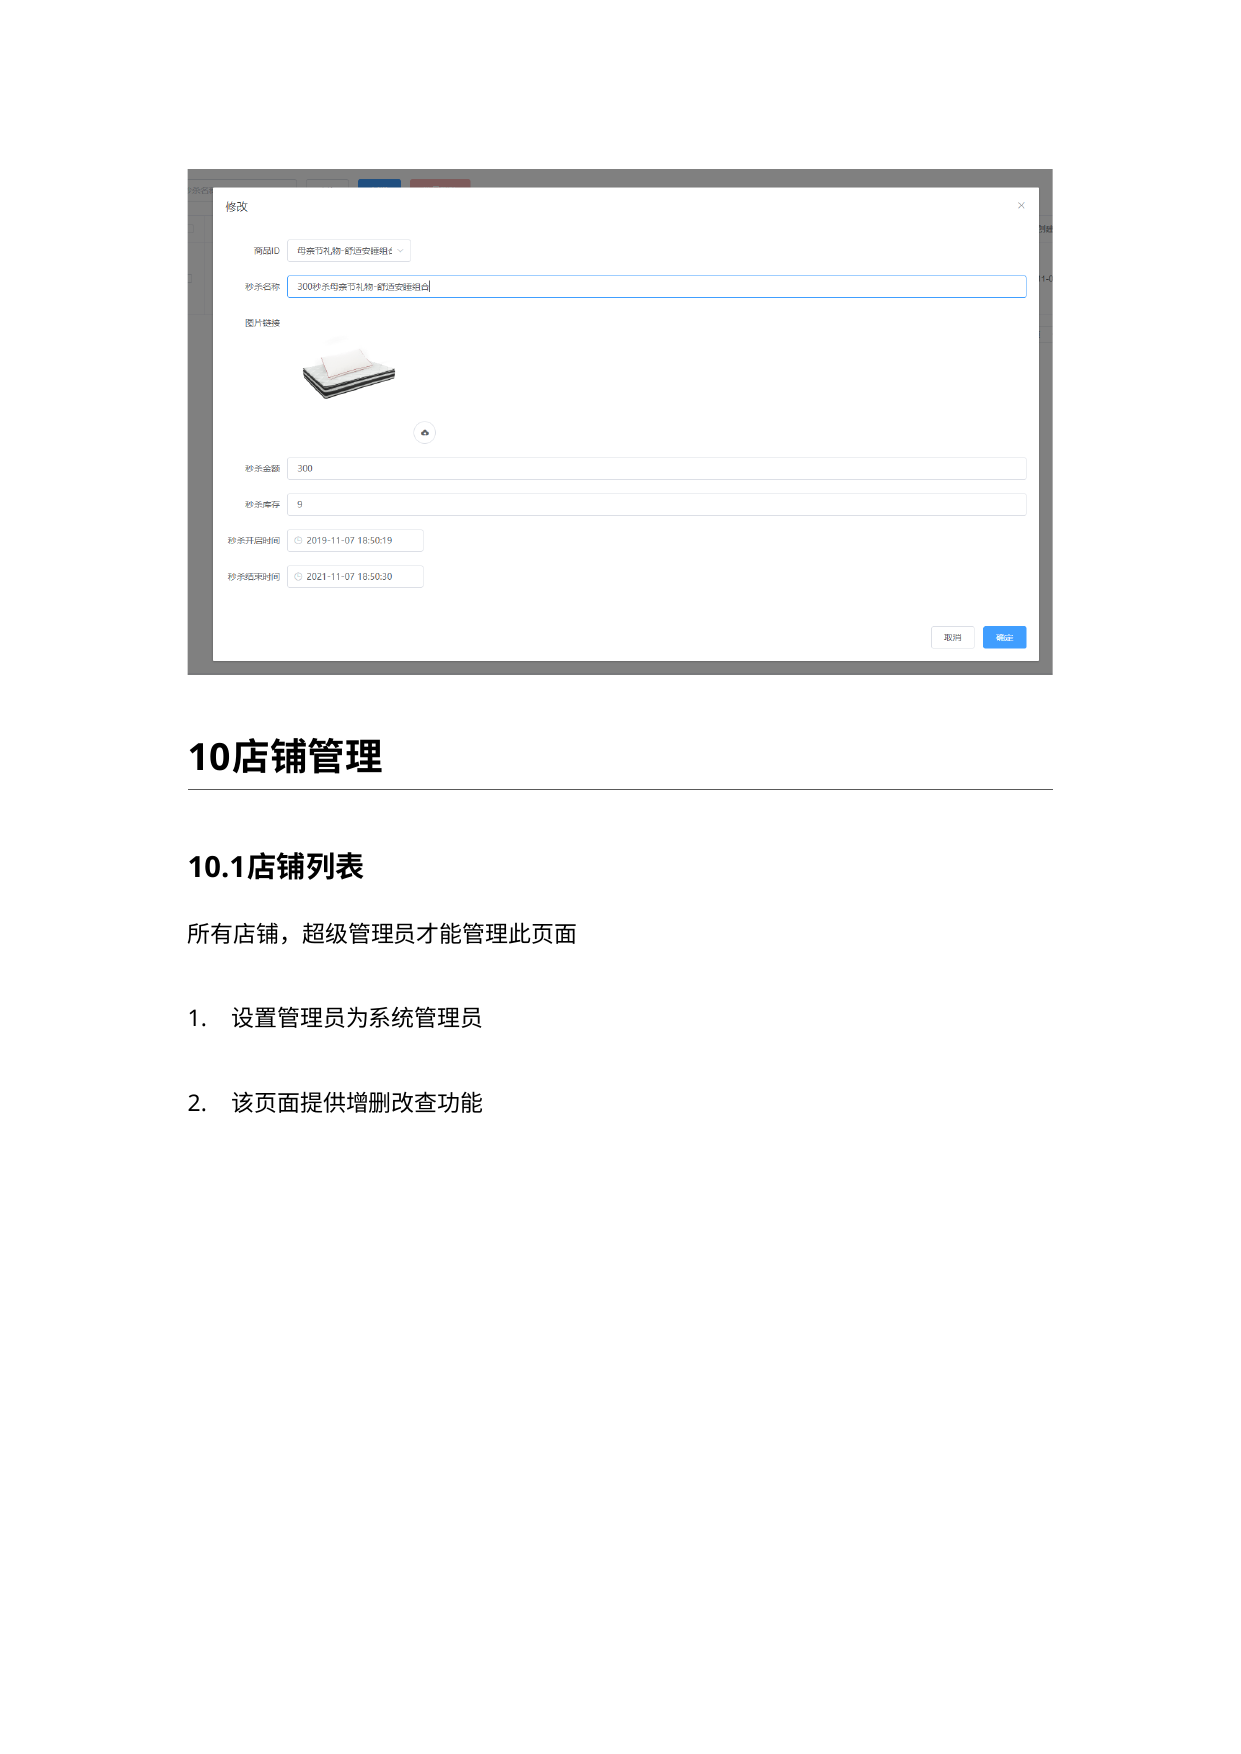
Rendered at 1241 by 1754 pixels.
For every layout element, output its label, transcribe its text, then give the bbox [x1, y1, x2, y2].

text 所有店铺，超级管理员才能管理此页面 [187, 900, 1053, 965]
subtitle 店铺列表 [187, 832, 1053, 897]
list 该页面提供增删改查功能 [187, 1069, 1053, 1134]
subtitle 店铺管理 [187, 722, 1053, 790]
list 设置管理员为系统管理员 [187, 984, 1053, 1049]
picture [187, 169, 1053, 675]
